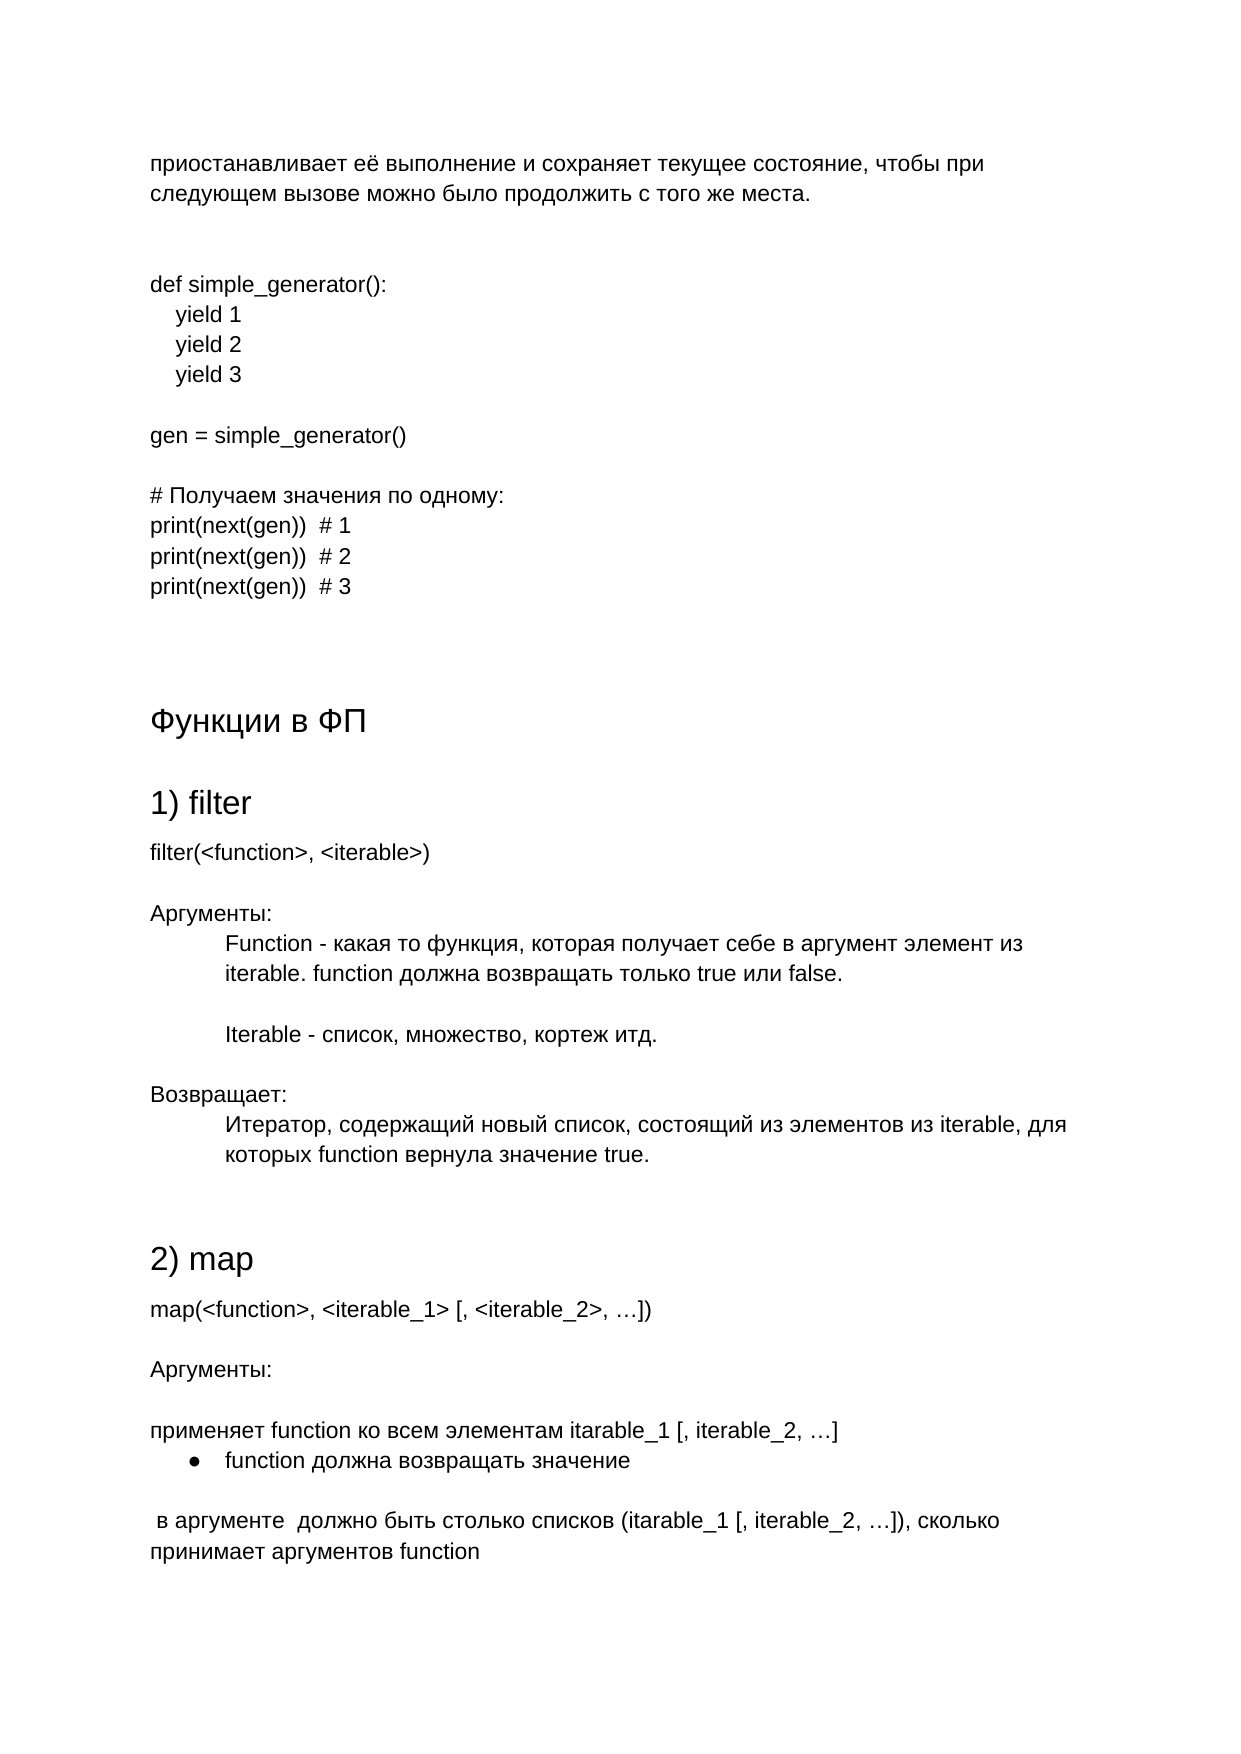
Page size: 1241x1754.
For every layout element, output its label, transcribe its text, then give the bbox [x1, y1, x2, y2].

text filter(<function>, <iterable>) [150, 839, 1090, 866]
text gen = simple_generator() [150, 422, 1090, 448]
text Аргументы: [150, 1356, 1090, 1383]
text def simple_generator(): [150, 271, 1090, 297]
subtitle 2) map [150, 1239, 1090, 1278]
text # Получаем значения по одному: [150, 482, 1090, 509]
text Function - какая то функция, которая получает себе в аргумент элемент из iterable. function должна возвращать только true или false. [225, 930, 1090, 987]
text yield 3 [150, 361, 1090, 388]
text print(next(gen)) # 3 [150, 573, 1090, 599]
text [150, 150, 1090, 207]
text print(next(gen)) # 1 [150, 512, 1090, 539]
text применяет function ко всем элементам itarable_1 [, iterable_2, …] [150, 1417, 1090, 1443]
text в аргументе должно быть столько списков (itarable_1 [, iterable_2, …]), сколько принимает аргументов function [150, 1507, 1090, 1564]
text Аргументы: [150, 900, 1090, 926]
text которых function вернула значение true. [150, 1141, 1090, 1168]
list function должна возвращать значение [187, 1447, 1090, 1473]
text Iterable - список, множество, кортеж итд. [225, 1021, 1090, 1047]
text yield 1 [150, 301, 1090, 327]
text Возвращает: [150, 1081, 1090, 1107]
text yield 2 [150, 331, 1090, 358]
text Итератор, содержащий новый список, состоящий из элементов из iterable, для [150, 1111, 1090, 1138]
text print(next(gen)) # 2 [150, 543, 1090, 569]
subtitle 1) filter [150, 783, 1090, 821]
subtitle Функции в ФП [150, 701, 1090, 739]
text map(<function>, <iterable_1> [, <iterable_2>, …]) [150, 1296, 1090, 1322]
